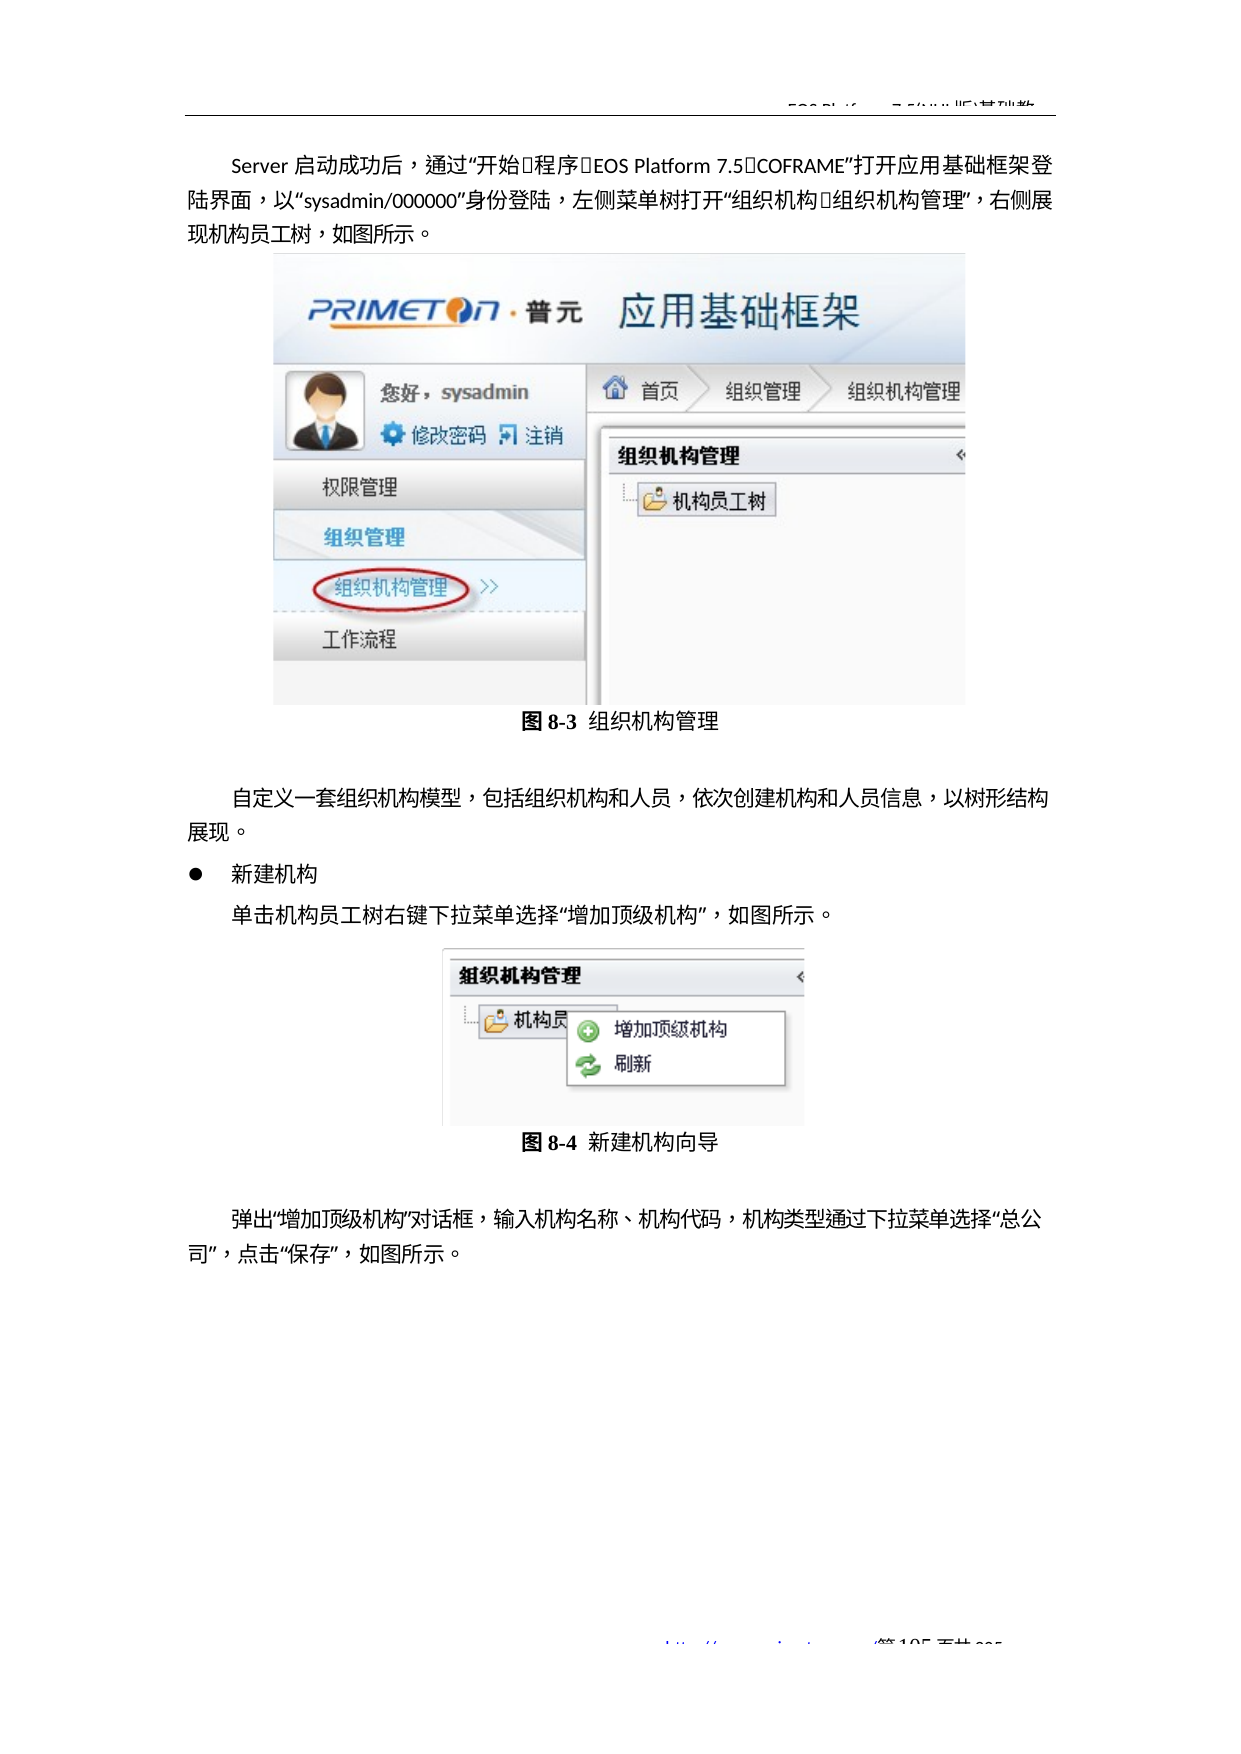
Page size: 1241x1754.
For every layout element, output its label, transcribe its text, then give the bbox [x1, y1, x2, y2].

picture [442, 948, 805, 1126]
text 单击机构员工树右键下拉菜单选择“增加顶级机构”，如图所示。 [231, 900, 1111, 930]
text 弹出“增加顶级机构”对话框，输入机构名称、机构代码，机构类型通过下拉菜单选择“总公司”，点击“保存”，如图所示。 [187, 1204, 1054, 1268]
list 新建机构 [187, 858, 1111, 888]
picture [273, 253, 966, 705]
text Server 启动成功后，通过“开始程序EOS Platform 7.5COFRAME”打开应用基础框架登陆界面，以“sysadmin/000000”身份登陆，左侧菜单树打开“组织机构组织机构管理”，右侧展现机构员工树，如图所示。 [187, 151, 1053, 249]
text 图8-3 组织机构管理 [176, 706, 1064, 736]
text 自定义一套组织机构模型，包括组织机构和人员，依次创建机构和人员信息，以树形结构展现。 [187, 783, 1053, 847]
